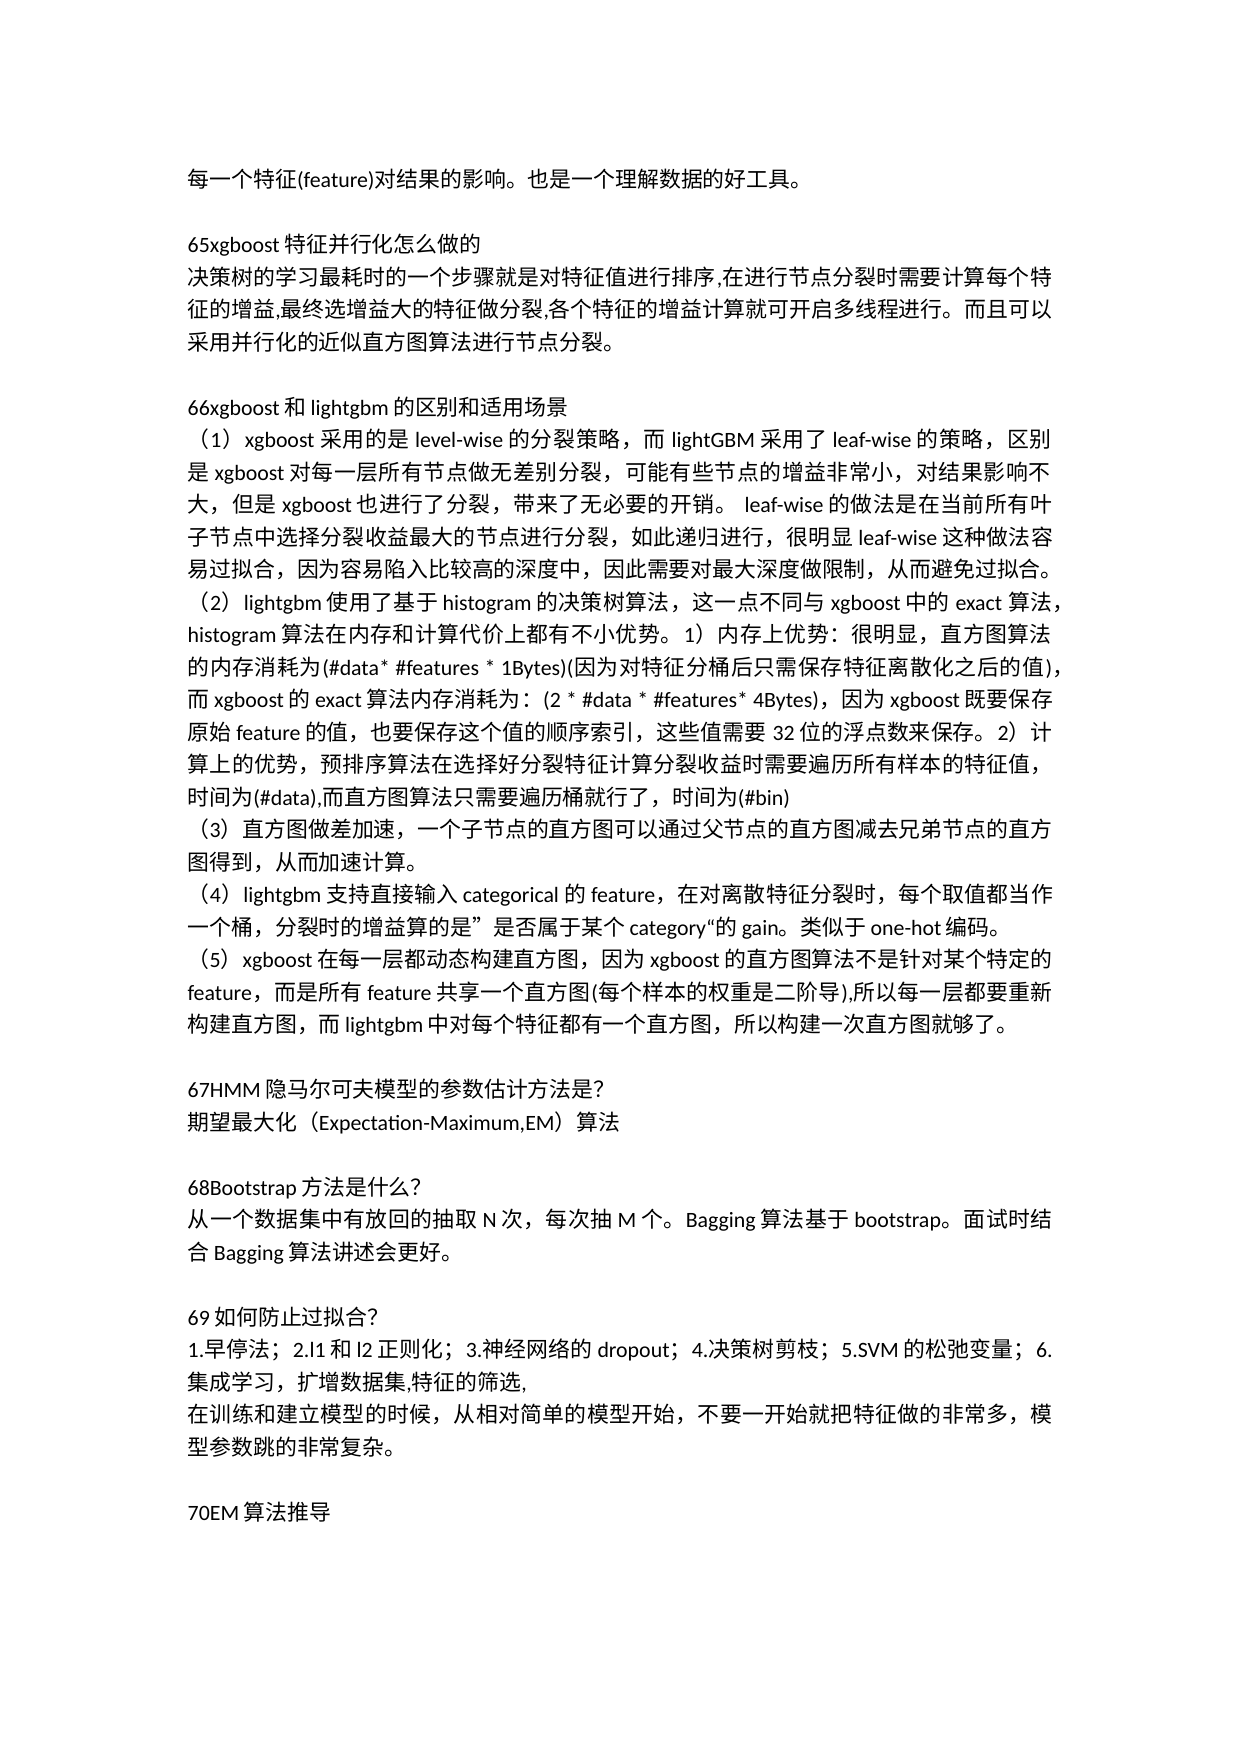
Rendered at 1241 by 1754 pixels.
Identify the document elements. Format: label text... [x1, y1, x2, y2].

text 在训练和建立模型的时候，从相对简单的模型开始，不要一开始就把特征做的非常多，模型参数跳的非常复杂。 [187, 1397, 1053, 1462]
text 从一个数据集中有放回的抽取N次，每次抽M个。Bagging算法基于bootstrap。面试时结合Bagging算法讲述会更好。 [187, 1202, 1053, 1267]
text 68Bootstrap方法是什么？ [187, 1169, 1053, 1202]
text 66xgboost和lightgbm的区别和适用场景 [187, 389, 1053, 422]
text （1）xgboost采用的是level-wise的分裂策略，而lightGBM采用了leaf-wise的策略，区别是xgboost对每一层所有节点做无差别分裂，可能有些节点的增益非常小，对结果影响不大，但是xgboost也进行了分裂，带来了无必要的开销。 leaf-wise的做法是在当前所有叶子节点中选择分裂收益最大的节点进行分裂，如此递归进行，很明显leaf-wise这种做法容易过拟合，因为容易陷入比较高的深度中，因此需要对最大深度做限制，从而避免过拟合。 [187, 422, 1053, 584]
text （2）lightgbm使用了基于histogram的决策树算法，这一点不同与xgboost中的 exact 算法，histogram算法在内存和计算代价上都有不小优势。1）内存上优势：很明显，直方图算法的内存消耗为(#data* #features * 1Bytes)(因为对特征分桶后只需保存特征离散化之后的值)，而xgboost的exact算法内存消耗为：(2 * #data * #features* 4Bytes)，因为xgboost既要保存原始feature的值，也要保存这个值的顺序索引，这些值需要32位的浮点数来保存。2）计算上的优势，预排序算法在选择好分裂特征计算分裂收益时需要遍历所有样本的特征值，时间为(#data),而直方图算法只需要遍历桶就行了，时间为(#bin) [187, 584, 1053, 812]
text 70EM算法推导 [187, 1494, 1053, 1527]
text 决策树的学习最耗时的一个步骤就是对特征值进行排序,在进行节点分裂时需要计算每个特征的增益,最终选增益大的特征做分裂,各个特征的增益计算就可开启多线程进行。而且可以采用并行化的近似直方图算法进行节点分裂。 [187, 259, 1053, 357]
text 1.早停法；2.l1和l2正则化；3.神经网络的dropout；4.决策树剪枝；5.SVM的松弛变量；6.集成学习，扩增数据集,特征的筛选, [187, 1332, 1053, 1397]
text （5）xgboost在每一层都动态构建直方图，因为xgboost的直方图算法不是针对某个特定的feature，而是所有feature共享一个直方图(每个样本的权重是二阶导),所以每一层都要重新构建直方图，而lightgbm中对每个特征都有一个直方图，所以构建一次直方图就够了。 [187, 942, 1053, 1039]
text （4）lightgbm支持直接输入categorical 的feature，在对离散特征分裂时，每个取值都当作一个桶，分裂时的增益算的是”是否属于某个category“的gain。类似于one-hot编码。 [187, 877, 1053, 942]
text 67HMM隐马尔可夫模型的参数估计方法是？ [187, 1072, 1053, 1104]
text （3）直方图做差加速，一个子节点的直方图可以通过父节点的直方图减去兄弟节点的直方图得到，从而加速计算。 [187, 812, 1053, 877]
text 69如何防止过拟合？ [187, 1299, 1053, 1332]
text 期望最大化（Expectation-Maximum,EM）算法 [187, 1104, 1053, 1137]
text 65xgboost特征并行化怎么做的 [187, 227, 1053, 259]
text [187, 162, 1053, 194]
